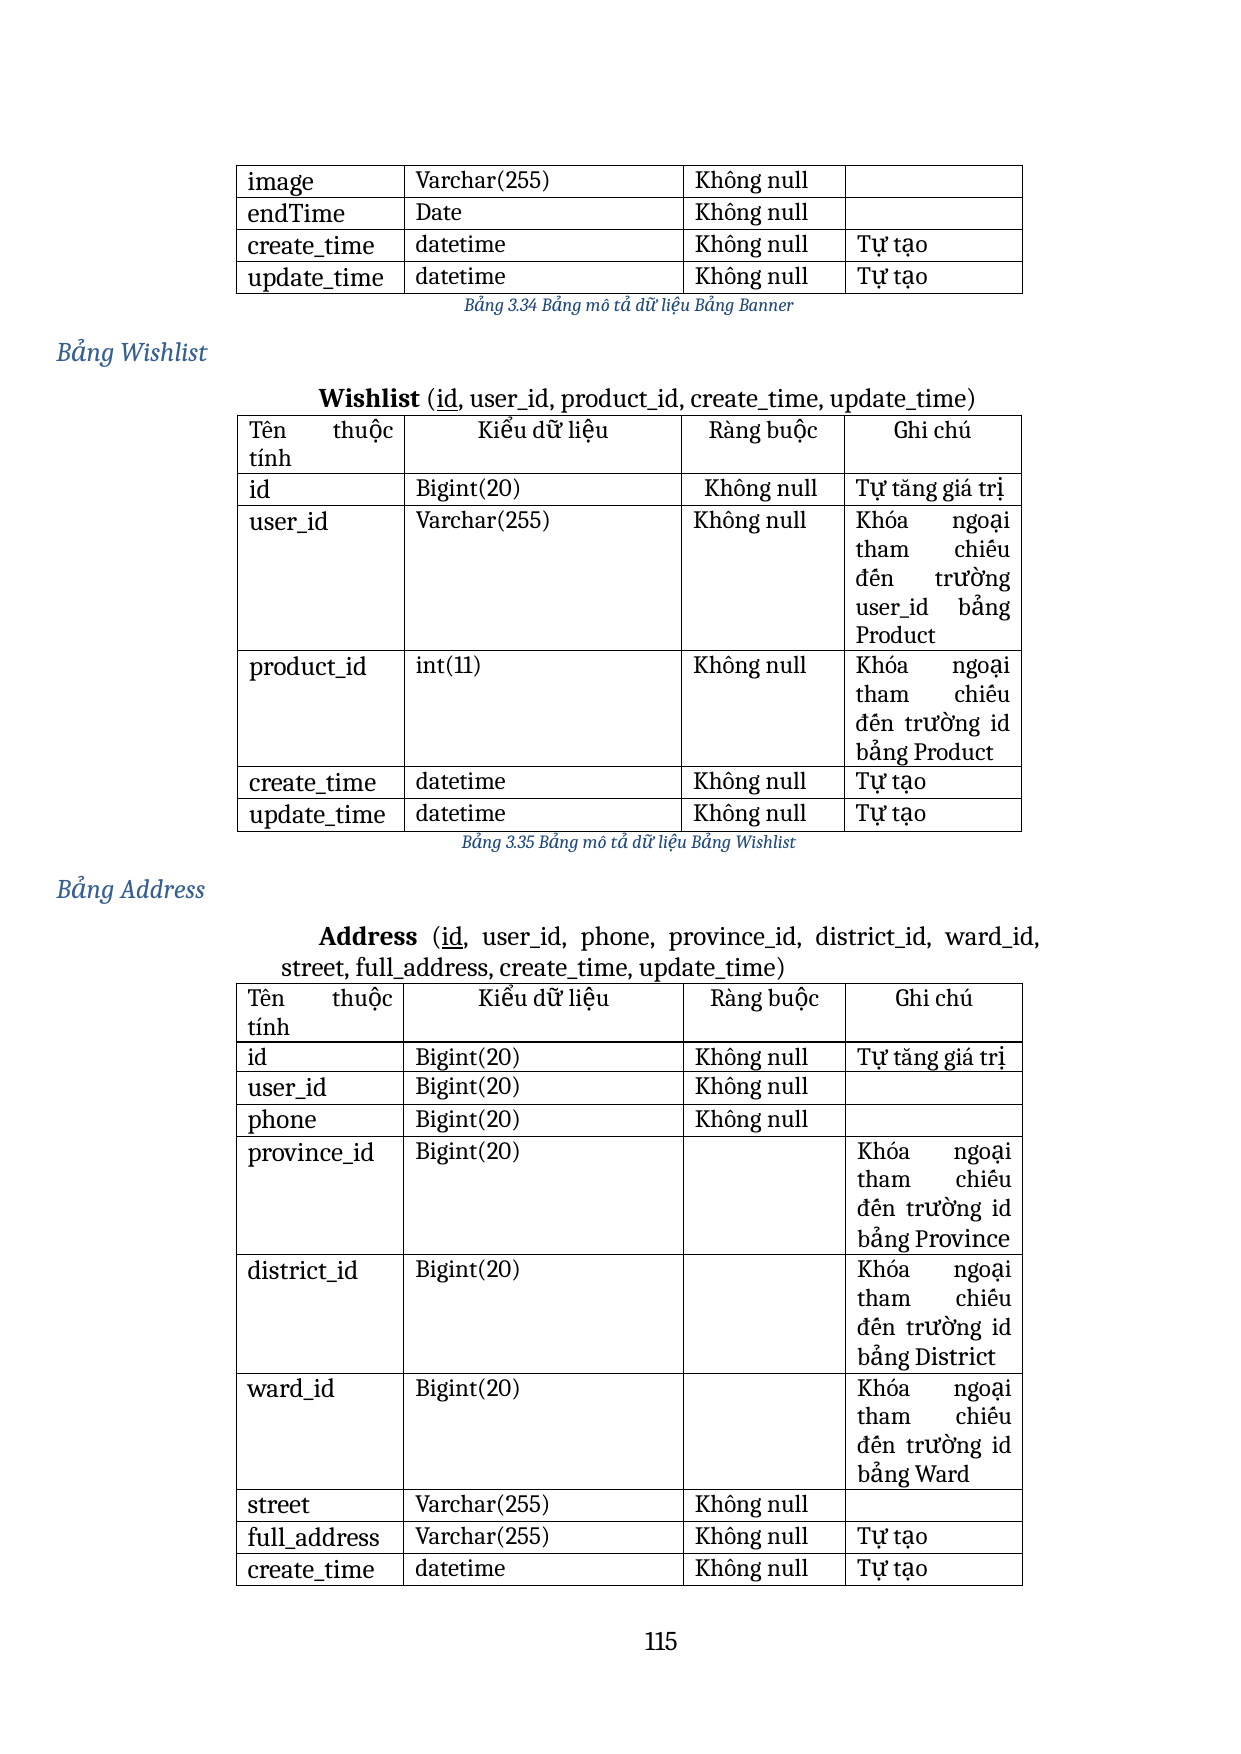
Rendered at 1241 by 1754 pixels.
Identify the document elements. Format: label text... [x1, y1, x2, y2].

table_cell Không null [682, 767, 844, 798]
table_cell Không null [682, 474, 844, 505]
table_cell image [237, 166, 404, 197]
table_cell [684, 1255, 845, 1372]
table_cell datetime [405, 262, 683, 293]
table_cell district_id [237, 1255, 403, 1372]
table_cell ward_id [237, 1374, 403, 1488]
table_cell Tự tạo [845, 767, 1021, 798]
text Bảng 3.33 Bảng mô tả dữ liệu Bảng Banner [56, 294, 1203, 316]
table_cell Không null [684, 166, 845, 197]
table_cell user_id [237, 1072, 403, 1103]
table_cell update_time [237, 262, 404, 293]
table_cell create_time [238, 767, 404, 798]
table_cell Không null [682, 506, 844, 650]
table_cell Khóa ngoại tham chiếu đến trường id bảng Ward [846, 1374, 1022, 1488]
table_cell Không null [682, 651, 844, 766]
table_cell Bigint(20) [404, 1105, 683, 1136]
table_cell Không null [684, 262, 845, 293]
table_cell Khóa ngoại tham chiếu đến trường id bảng Product [845, 651, 1021, 766]
table_cell [684, 1374, 845, 1488]
table_cell user_id [238, 506, 404, 650]
table_cell Varchar(255) [405, 166, 683, 197]
table_cell endTime [237, 198, 404, 229]
table_cell product_id [238, 651, 404, 766]
text Address (id, user_id, phone, province_id, district_id, ward_id, street, full_address, create_time, update_time) [281, 921, 1040, 983]
table_cell datetime [404, 1554, 683, 1585]
table_cell Varchar(255) [404, 1490, 683, 1521]
subtitle Bảng Wishlist [56, 337, 1203, 368]
table_cell Tự tạo [846, 262, 1022, 293]
table_cell Tự tạo [846, 1554, 1022, 1585]
table_cell [846, 1105, 1022, 1136]
table_cell Tự tăng giá trị [846, 1043, 1022, 1071]
table_cell Varchar(255) [405, 506, 681, 650]
table_cell [846, 198, 1022, 229]
table_cell id [237, 1043, 403, 1071]
table_cell Bigint(20) [404, 1072, 683, 1103]
table_cell Tự tạo [845, 799, 1021, 831]
table_cell Tự tăng giá trị [845, 474, 1021, 505]
table_cell update_time [238, 799, 404, 831]
table_cell create_time [237, 230, 404, 261]
table_cell Không null [682, 799, 844, 831]
table_cell Không null [684, 1554, 845, 1585]
table_cell Không null [684, 1490, 845, 1521]
table_cell Khóa ngoại tham chiếu đến trường id bảng District [846, 1255, 1022, 1372]
table_cell full_address [237, 1522, 403, 1553]
table_cell [846, 166, 1022, 197]
table_cell Tự tạo [846, 230, 1022, 261]
table_cell int(11) [405, 651, 681, 766]
subtitle Bảng Address [56, 874, 1203, 905]
table_cell Không null [684, 1072, 845, 1103]
table_cell datetime [405, 767, 681, 798]
table_header Tên thuộc tính [238, 416, 404, 473]
table_cell datetime [405, 230, 683, 261]
table_cell phone [237, 1105, 403, 1136]
table_cell Bigint(20) [404, 1255, 683, 1372]
table_cell Không null [684, 1043, 845, 1071]
table_cell create_time [237, 1554, 403, 1585]
table_cell [846, 1072, 1022, 1103]
table_cell [684, 1137, 845, 1254]
table_cell Date [405, 198, 683, 229]
table_header Ghi chú [846, 984, 1022, 1041]
table_cell province_id [237, 1137, 403, 1254]
table_cell Varchar(255) [404, 1522, 683, 1553]
table_cell street [237, 1490, 403, 1521]
table_cell Khóa ngoại tham chiếu đến trường id bảng Province [846, 1137, 1022, 1254]
table_header Ràng buộc [682, 416, 844, 473]
table_cell [846, 1490, 1022, 1521]
table_cell id [238, 474, 404, 505]
table_cell Không null [684, 230, 845, 261]
table_header Kiểu dữ liệu [405, 416, 681, 473]
table_cell Không null [684, 1105, 845, 1136]
table_cell Không null [684, 1522, 845, 1553]
table_cell Bigint(20) [405, 474, 681, 505]
table_cell Tự tạo [846, 1522, 1022, 1553]
table_header Ràng buộc [684, 984, 845, 1041]
table_header Kiểu dữ liệu [404, 984, 683, 1041]
table_cell Khóa ngoại tham chiếu đến trường user_id bảng Product [845, 506, 1021, 650]
table_cell datetime [405, 799, 681, 831]
text Bảng 3.34 Bảng mô tả dữ liệu Bảng Wishlist [56, 832, 1203, 853]
text Wishlist (id, user_id, product_id, create_time, update_time) [281, 383, 1203, 414]
table_cell Bigint(20) [404, 1374, 683, 1488]
table_cell Không null [684, 198, 845, 229]
table_header Ghi chú [845, 416, 1021, 473]
table_cell Bigint(20) [404, 1137, 683, 1254]
table_cell Bigint(20) [404, 1043, 683, 1071]
table_header Tên thuộc tính [237, 984, 403, 1041]
